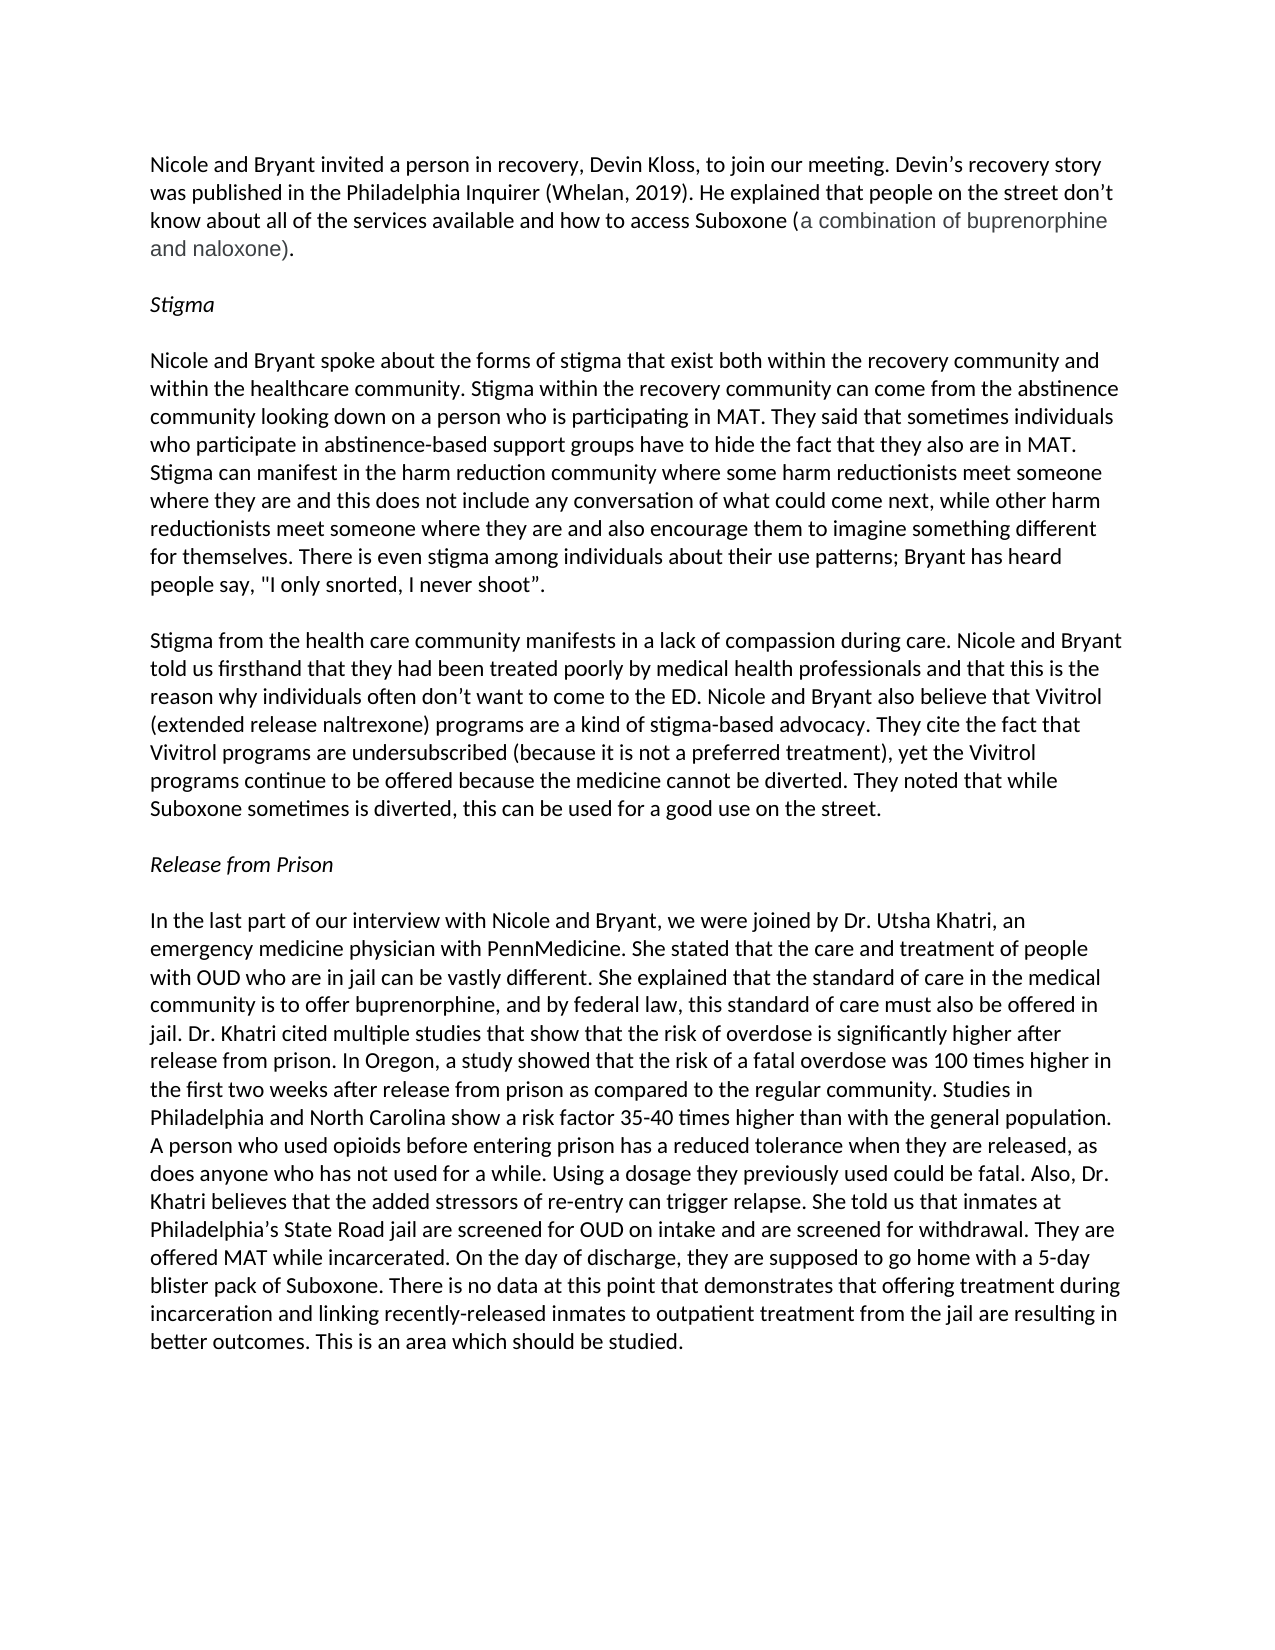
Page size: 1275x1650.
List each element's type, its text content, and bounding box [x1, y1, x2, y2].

text In the last part of our interview with Nicole and Bryant, we were joined by Dr. Utsha Khatri, an emergency medicine physician with PennMedicine. She stated that the care and treatment of people with OUD who are in jail can be vastly different. She explained that the standard of care in the medical community is to offer buprenorphine, and by federal law, this standard of care must also be offered in jail. Dr. Khatri cited multiple studies that show that the risk of overdose is significantly higher after release from prison. In Oregon, a study showed that the risk of a fatal overdose was 100 times higher in the first two weeks after release from prison as compared to the regular community. Studies in Philadelphia and North Carolina show a risk factor 35-40 times higher than with the general population. A person who used opioids before entering prison has a reduced tolerance when they are released, as does anyone who has not used for a while. Using a dosage they previously used could be fatal. Also, Dr. Khatri believes that the added stressors of re-entry can trigger relapse. She told us that inmates at Philadelphia’s State Road jail are screened for OUD on intake and are screened for withdrawal. They are offered MAT while incarcerated. On the day of discharge, they are supposed to go home with a 5-day blister pack of Suboxone. There is no data at this point that demonstrates that offering treatment during incarceration and linking recently-released inmates to outpatient treatment from the jail are resulting in better outcomes. This is an area which should be studied. [150, 907, 1125, 1355]
text Nicole and Bryant invited a person in recovery, Devin Kloss, to join our meeting. Devin’s recovery story was published in the Philadelphia Inquirer (Whelan, 2019). He explained that people on the street don’t know about all of the services available and how to access Suboxone (a combination of buprenorphine and naloxone). [150, 150, 1125, 262]
text Nicole and Bryant spoke about the forms of stigma that exist both within the recovery community and within the healthcare community. Stigma within the recovery community can come from the abstinence community looking down on a person who is participating in MAT. They said that sometimes individuals who participate in abstinence-based support groups have to hide the fact that they also are in MAT. Stigma can manifest in the harm reduction community where some harm reductionists meet someone where they are and this does not include any conversation of what could come next, while other harm reductionists meet someone where they are and also encourage them to imagine something different for themselves. There is even stigma among individuals about their use patterns; Bryant has heard people say, "I only snorted, I never shoot”. [150, 346, 1125, 598]
text Release from Prison [150, 851, 1125, 878]
text Stigma [150, 290, 1125, 318]
text Stigma from the health care community manifests in a lack of compassion during care. Nicole and Bryant told us firsthand that they had been treated poorly by medical health professionals and that this is the reason why individuals often don’t want to come to the ED. Nicole and Bryant also believe that Vivitrol (extended release naltrexone) programs are a kind of stigma-based advocacy. They cite the fact that Vivitrol programs are undersubscribed (because it is not a preferred treatment), yet the Vivitrol programs continue to be offered because the medicine cannot be diverted. They noted that while Suboxone sometimes is diverted, this can be used for a good use on the street. [150, 626, 1125, 822]
